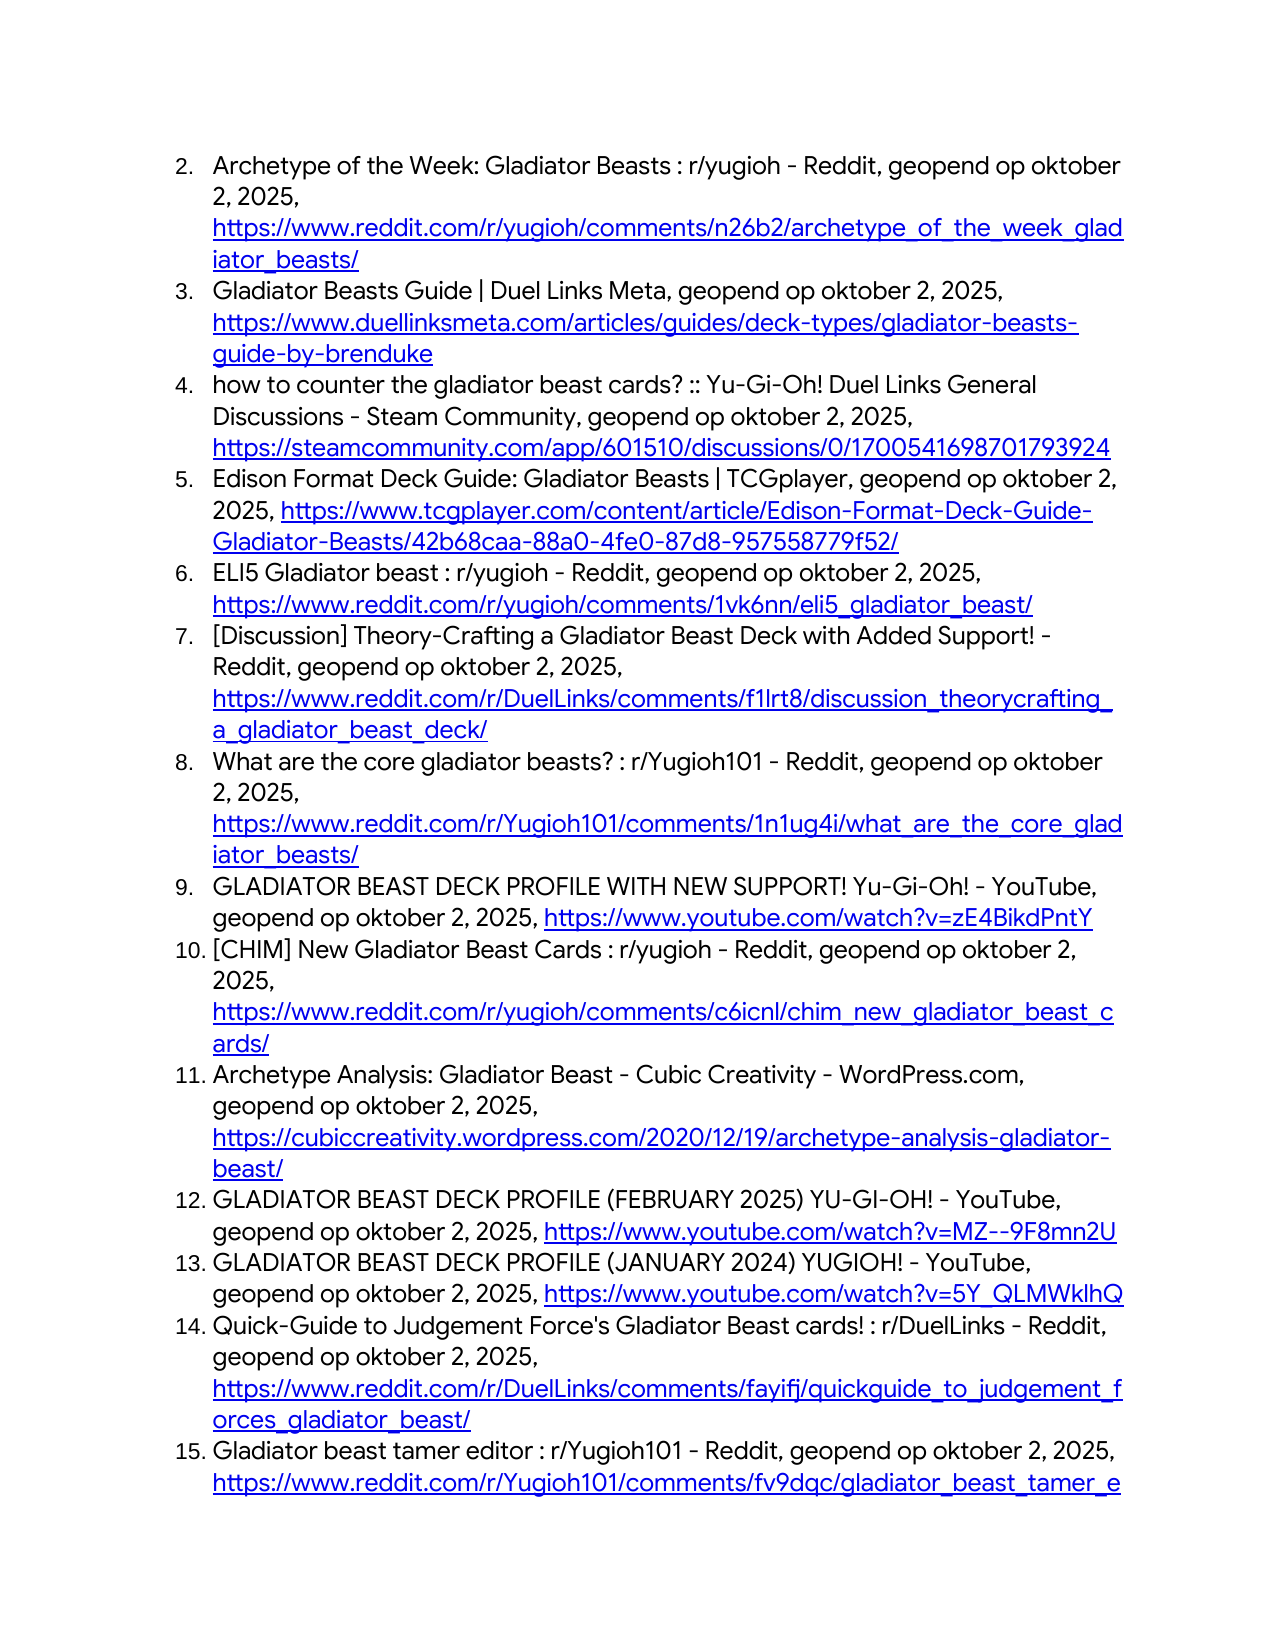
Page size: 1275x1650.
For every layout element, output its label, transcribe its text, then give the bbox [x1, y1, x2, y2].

list [CHIM] New Gladiator Beast Cards : r/yugioh - Reddit, geopend op oktober 2, 2025, https://www.reddit.com/r/yugioh/comments/c6icnl/chim_new_gladiator_beast_cards/ [175, 934, 1125, 1059]
list Edison Format Deck Guide: Gladiator Beasts | TCGplayer, geopend op oktober 2, 2025, https://www.tcgplayer.com/content/article/Edison-Format-Deck-Guide-Gladiator-Beasts/42b68caa-88a0-4fe0-87d8-957558779f52/ [175, 463, 1125, 558]
list Quick-Guide to Judgement Force's Gladiator Beast cards! : r/DuelLinks - Reddit, geopend op oktober 2, 2025, https://www.reddit.com/r/DuelLinks/comments/fayifj/quickguide_to_judgement_forces_gladiator_beast/ [175, 1310, 1125, 1436]
list Archetype of the Week: Gladiator Beasts : r/yugioh - Reddit, geopend op oktober 2, 2025, https://www.reddit.com/r/yugioh/comments/n26b2/archetype_of_the_week_gladiator_beasts/ [175, 150, 1125, 275]
list GLADIATOR BEAST DECK PROFILE WITH NEW SUPPORT! Yu-Gi-Oh! - YouTube, geopend op oktober 2, 2025, https://www.youtube.com/watch?v=zE4BikdPntY [175, 871, 1125, 934]
list GLADIATOR BEAST DECK PROFILE (FEBRUARY 2025) YU-GI-OH! - YouTube, geopend op oktober 2, 2025, https://www.youtube.com/watch?v=MZ--9F8mn2U [175, 1185, 1125, 1247]
list Gladiator Beasts Guide | Duel Links Meta, geopend op oktober 2, 2025, https://www.duellinksmeta.com/articles/guides/deck-types/gladiator-beasts-guide-by-brenduke [175, 275, 1125, 369]
list What are the core gladiator beasts? : r/Yugioh101 - Reddit, geopend op oktober 2, 2025, https://www.reddit.com/r/Yugioh101/comments/1n1ug4i/what_are_the_core_gladiator_beasts/ [175, 746, 1125, 871]
list ELI5 Gladiator beast : r/yugioh - Reddit, geopend op oktober 2, 2025, https://www.reddit.com/r/yugioh/comments/1vk6nn/eli5_gladiator_beast/ [175, 558, 1125, 620]
list how to counter the gladiator beast cards? :: Yu-Gi-Oh! Duel Links General Discussions - Steam Community, geopend op oktober 2, 2025, https://steamcommunity.com/app/601510/discussions/0/1700541698701793924 [175, 369, 1125, 463]
list GLADIATOR BEAST DECK PROFILE (JANUARY 2024) YUGIOH! - YouTube, geopend op oktober 2, 2025, https://www.youtube.com/watch?v=5Y_QLMWklhQ [175, 1247, 1125, 1310]
list Archetype Analysis: Gladiator Beast - Cubic Creativity - WordPress.com, geopend op oktober 2, 2025, https://cubiccreativity.wordpress.com/2020/12/19/archetype-analysis-gladiator-beast/ [175, 1059, 1125, 1185]
list [Discussion] Theory-Crafting a Gladiator Beast Deck with Added Support! - Reddit, geopend op oktober 2, 2025, https://www.reddit.com/r/DuelLinks/comments/f1lrt8/discussion_theorycrafting_a_gladiator_beast_deck/ [175, 620, 1125, 746]
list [175, 1436, 1125, 1498]
